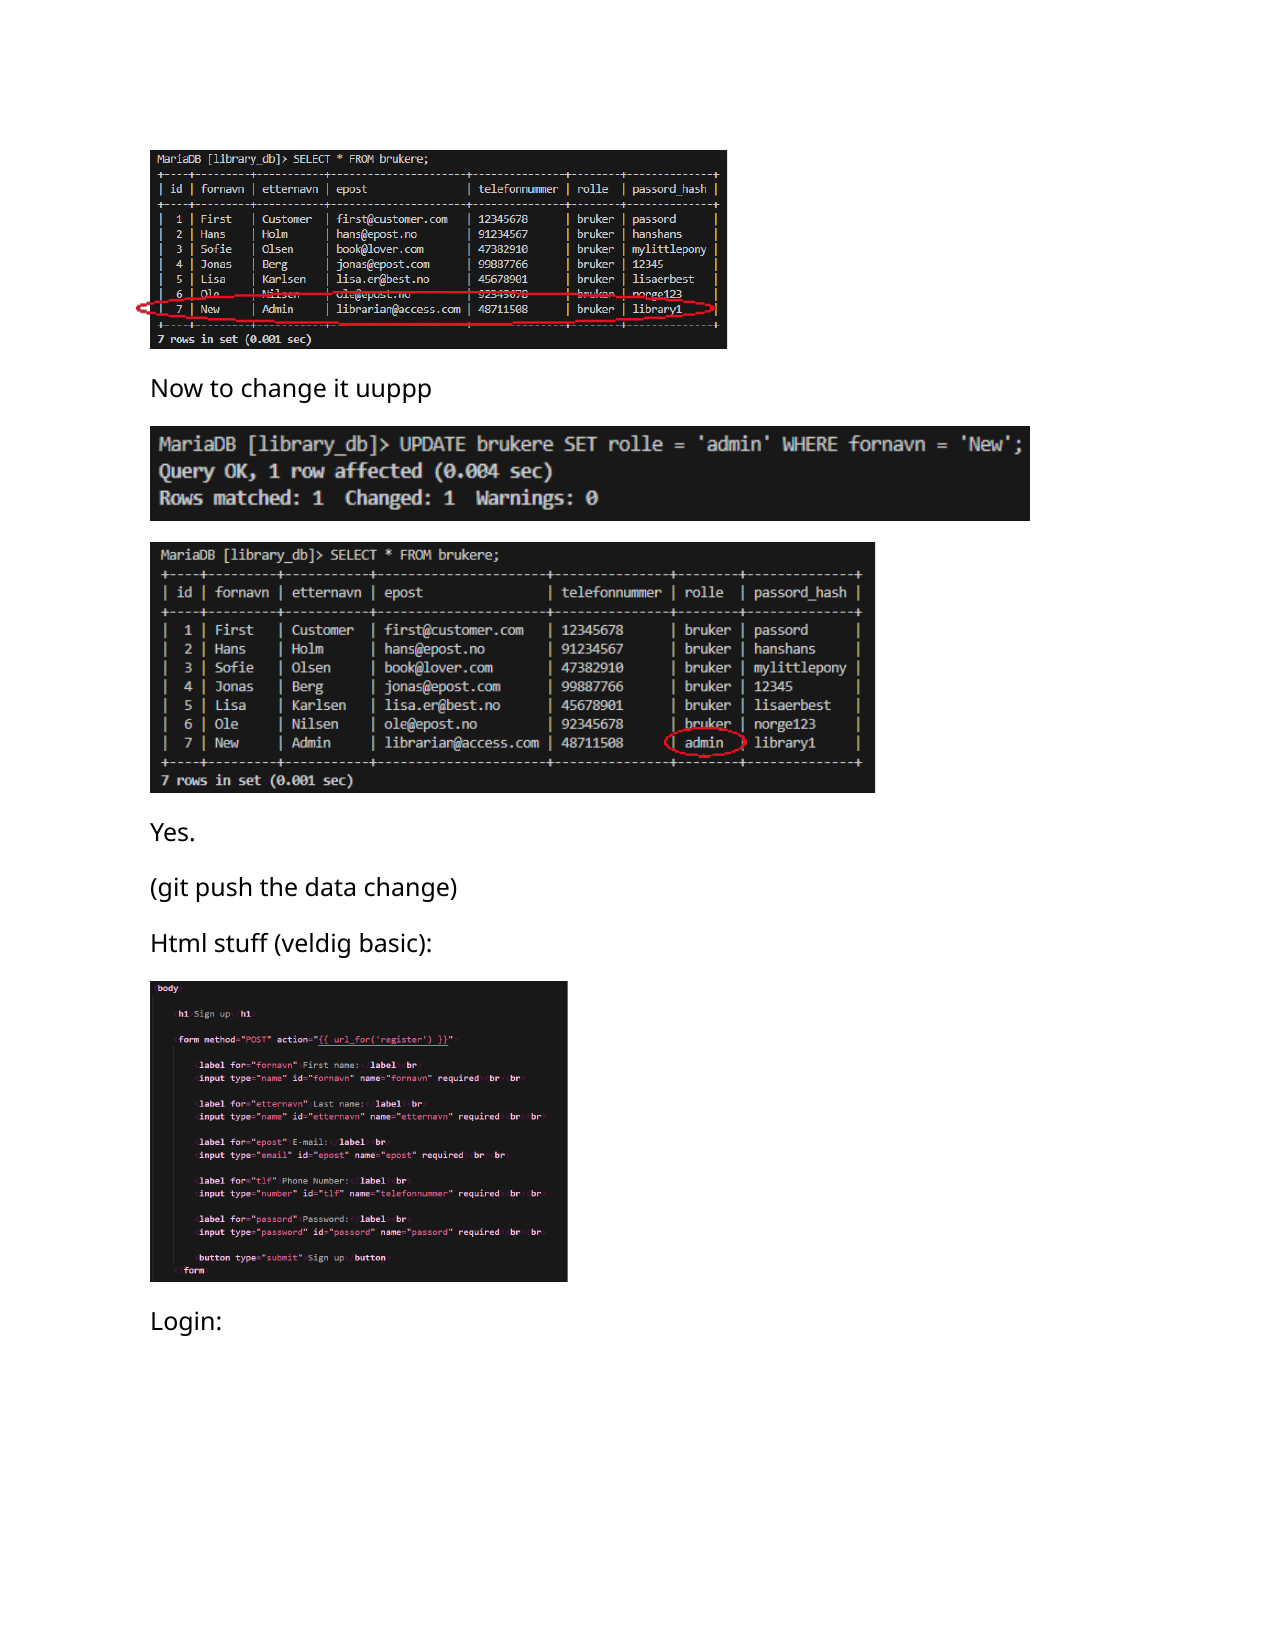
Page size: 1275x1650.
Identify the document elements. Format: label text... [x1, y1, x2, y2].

text Login: [150, 1304, 1125, 1338]
picture [150, 426, 1030, 521]
text Yes. [150, 814, 1125, 848]
picture [136, 150, 728, 349]
text Now to change it uuppp [150, 371, 1125, 405]
picture [150, 542, 876, 793]
text Html stuff (veldig basic): [150, 926, 1125, 960]
picture [150, 981, 568, 1282]
text (git push the data change) [150, 870, 1125, 904]
